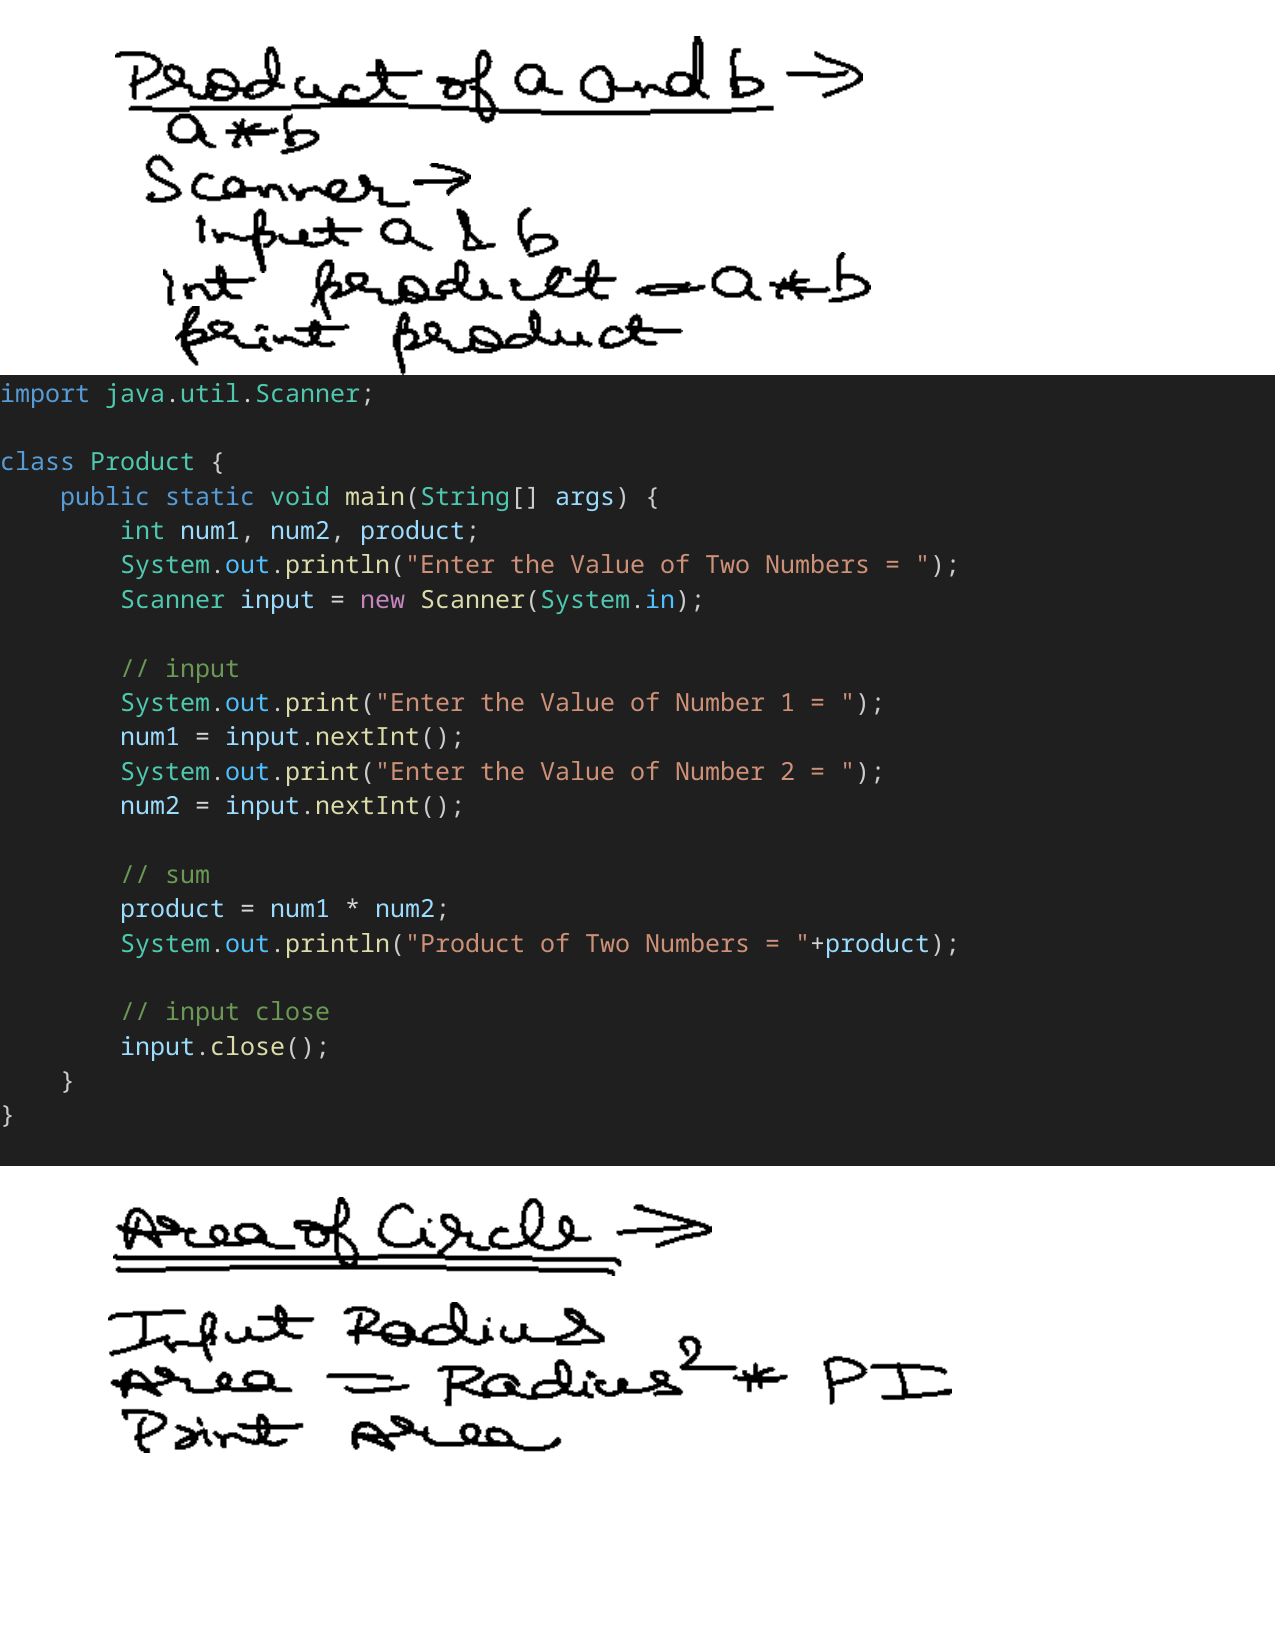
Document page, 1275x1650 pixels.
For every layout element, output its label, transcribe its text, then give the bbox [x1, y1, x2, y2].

text public static void main(String[] args) { [0, 478, 1275, 512]
text import java.util.Scanner; [0, 375, 1275, 409]
text } [0, 1062, 1275, 1097]
text } [0, 1097, 1275, 1131]
text num1 = input.nextInt(); [0, 719, 1275, 753]
picture [113, 1197, 712, 1276]
text System.out.print("Enter the Value of Number 1 = "); [0, 684, 1275, 719]
text // input [0, 650, 1275, 684]
text class Product { [0, 444, 1275, 478]
text Scanner input = new Scanner(System.in); [0, 581, 1275, 616]
picture [115, 36, 871, 375]
picture [108, 1302, 952, 1453]
text num2 = input.nextInt(); [0, 787, 1275, 822]
text // input close [0, 994, 1275, 1028]
text int num1, num2, product; [0, 512, 1275, 547]
text System.out.println("Enter the Value of Two Numbers = "); [0, 547, 1275, 581]
text System.out.print("Enter the Value of Number 2 = "); [0, 753, 1275, 787]
text input.close(); [0, 1028, 1275, 1062]
text product = num1 * num2; [0, 891, 1275, 925]
text // sum [0, 856, 1275, 891]
text System.out.println("Product of Two Numbers = "+product); [0, 925, 1275, 959]
